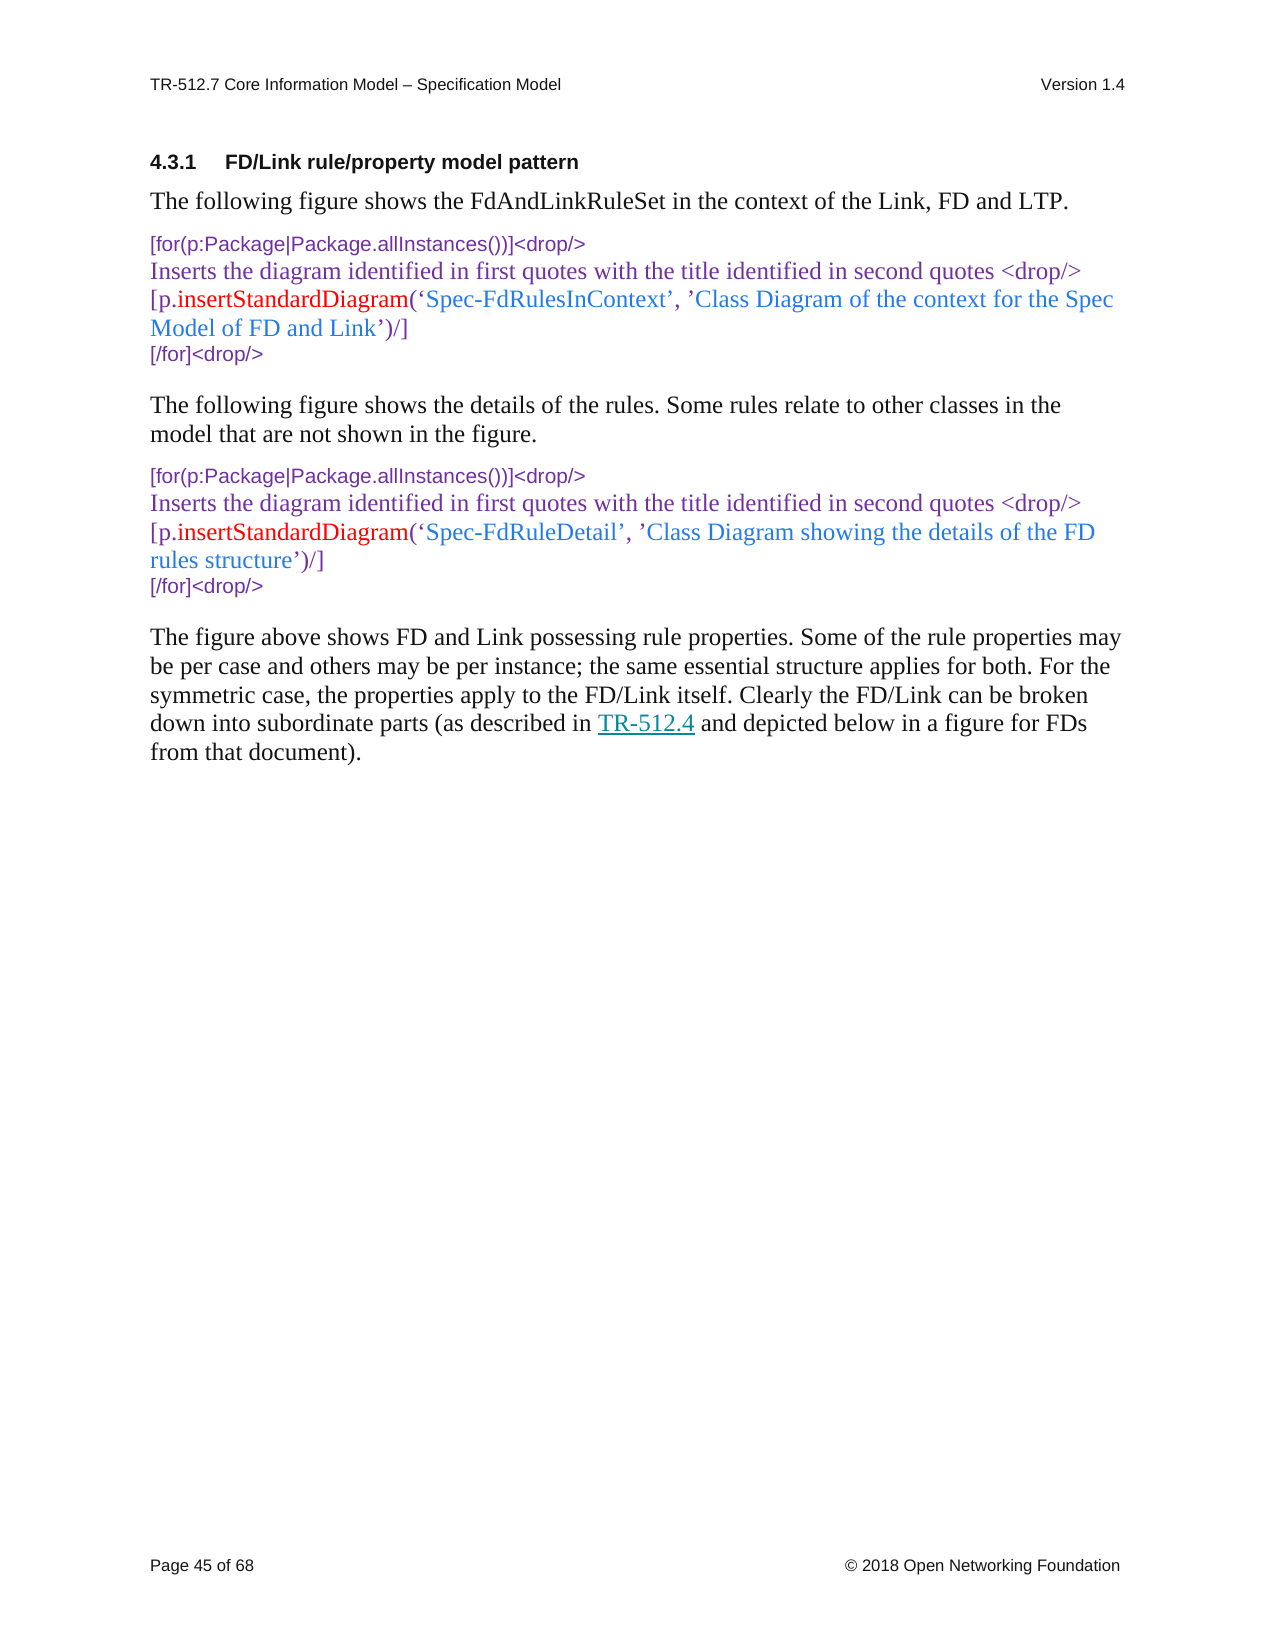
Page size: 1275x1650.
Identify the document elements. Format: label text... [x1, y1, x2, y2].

text Inserts the diagram identified in first quotes with the title identified in second quotes <drop/> [p.insertStandardDiagram(‘Spec-FdRuleDetail’, ’Class Diagram showing the details of the FD rules structure’)/] [150, 488, 1125, 574]
text [for(p:Package|Package.allInstances())]<drop/> [150, 232, 1125, 256]
subtitle FD/Link rule/property model pattern [150, 150, 1125, 174]
text The following figure shows the FdAndLinkRuleSet in the context of the Link, FD and LTP. [150, 186, 1125, 215]
text [/for]<drop/> [150, 342, 1125, 366]
text Inserts the diagram identified in first quotes with the title identified in second quotes <drop/> [p.insertStandardDiagram(‘Spec-FdRulesInContext’, ’Class Diagram of the context for the Spec Model of FD and Link’)/] [150, 256, 1125, 342]
text [for(p:Package|Package.allInstances())]<drop/> [150, 464, 1125, 488]
text The figure above shows FD and Link possessing rule properties. Some of the rule properties may be per case and others may be per instance; the same essential structure applies for both. For the symmetric case, the properties apply to the FD/Link itself. Clearly the FD/Link can be broken down into subordinate parts (as described in TR-512.4 and depicted below in a figure for FDs from that document). [150, 622, 1125, 766]
text The following figure shows the details of the rules. Some rules relate to other classes in the model that are not shown in the figure. [150, 390, 1125, 447]
text [/for]<drop/> [150, 574, 1125, 598]
